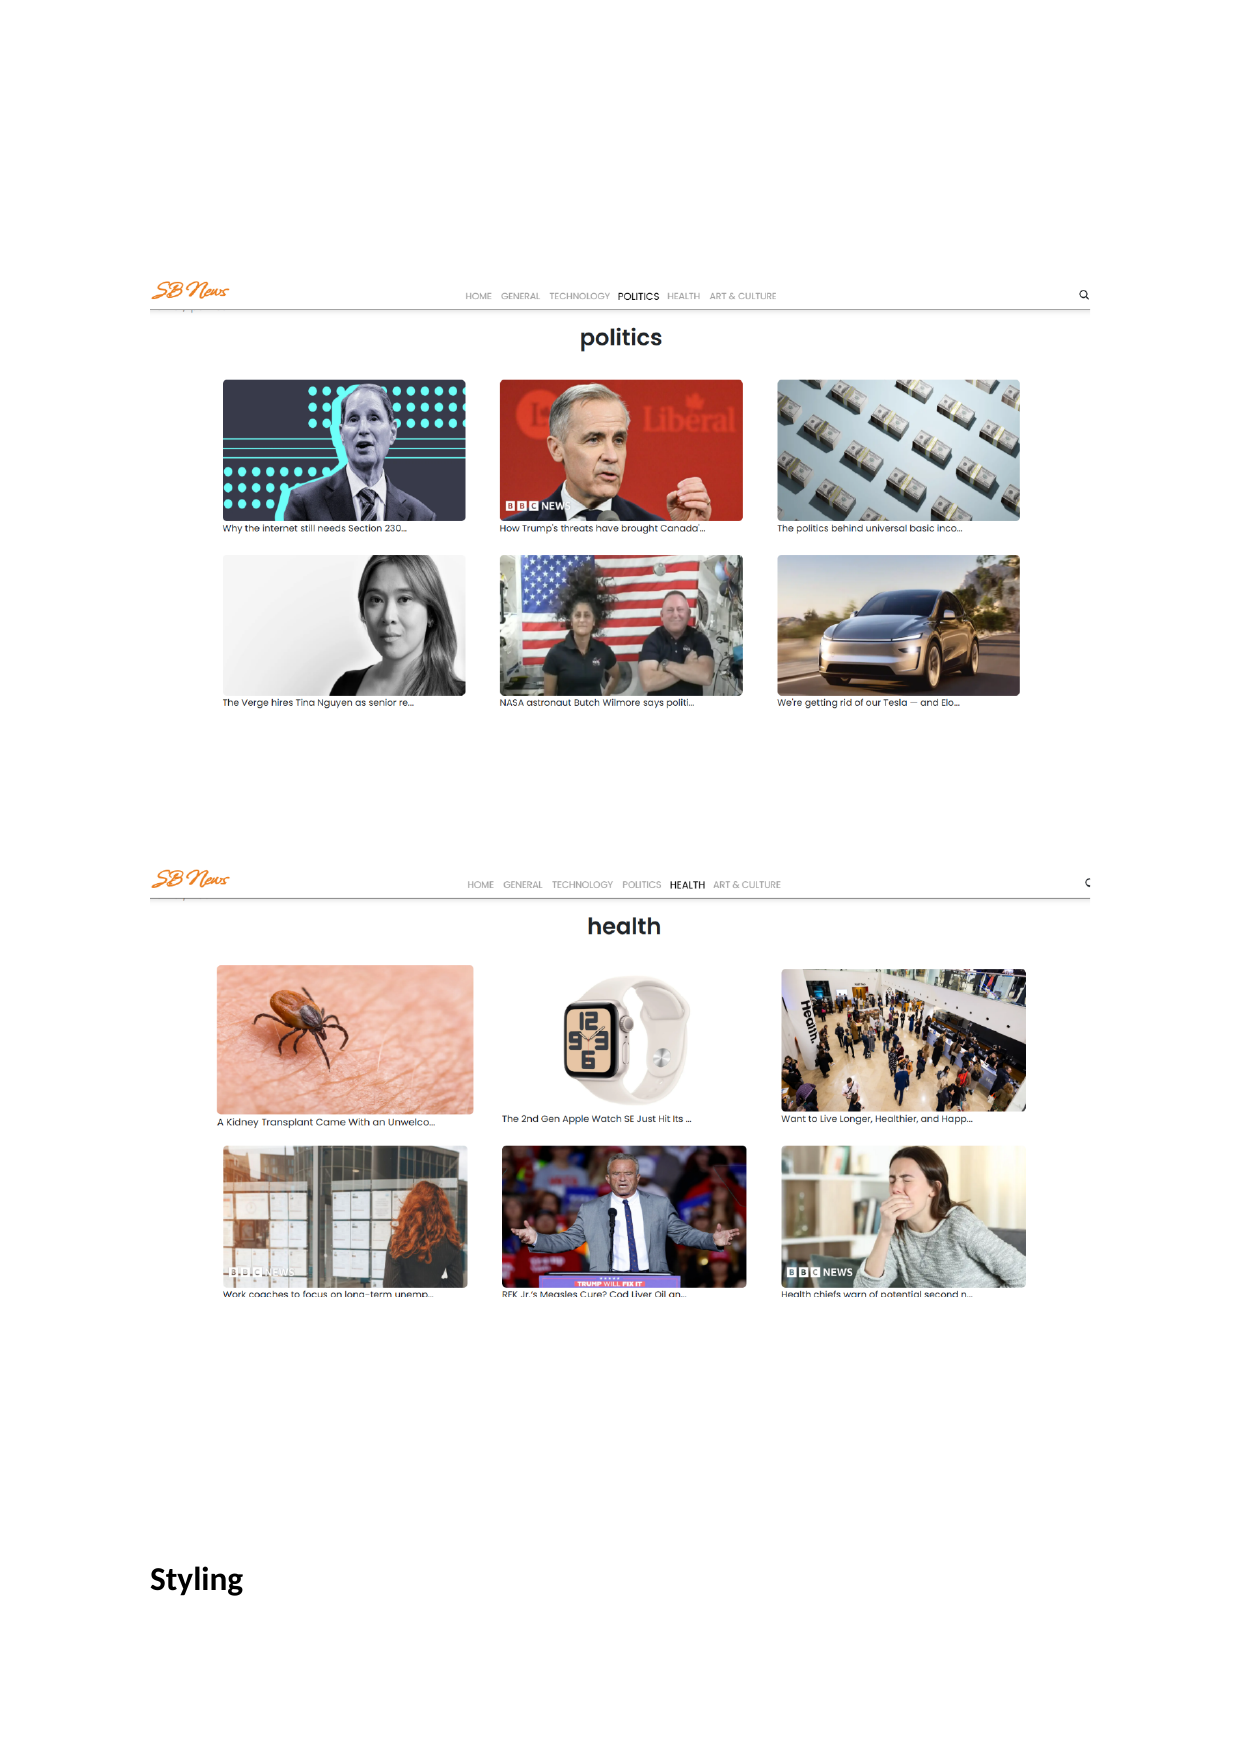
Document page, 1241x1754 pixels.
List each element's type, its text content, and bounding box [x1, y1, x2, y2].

text Styling [150, 1558, 1090, 1598]
picture [150, 271, 1091, 711]
picture [150, 851, 1091, 1297]
